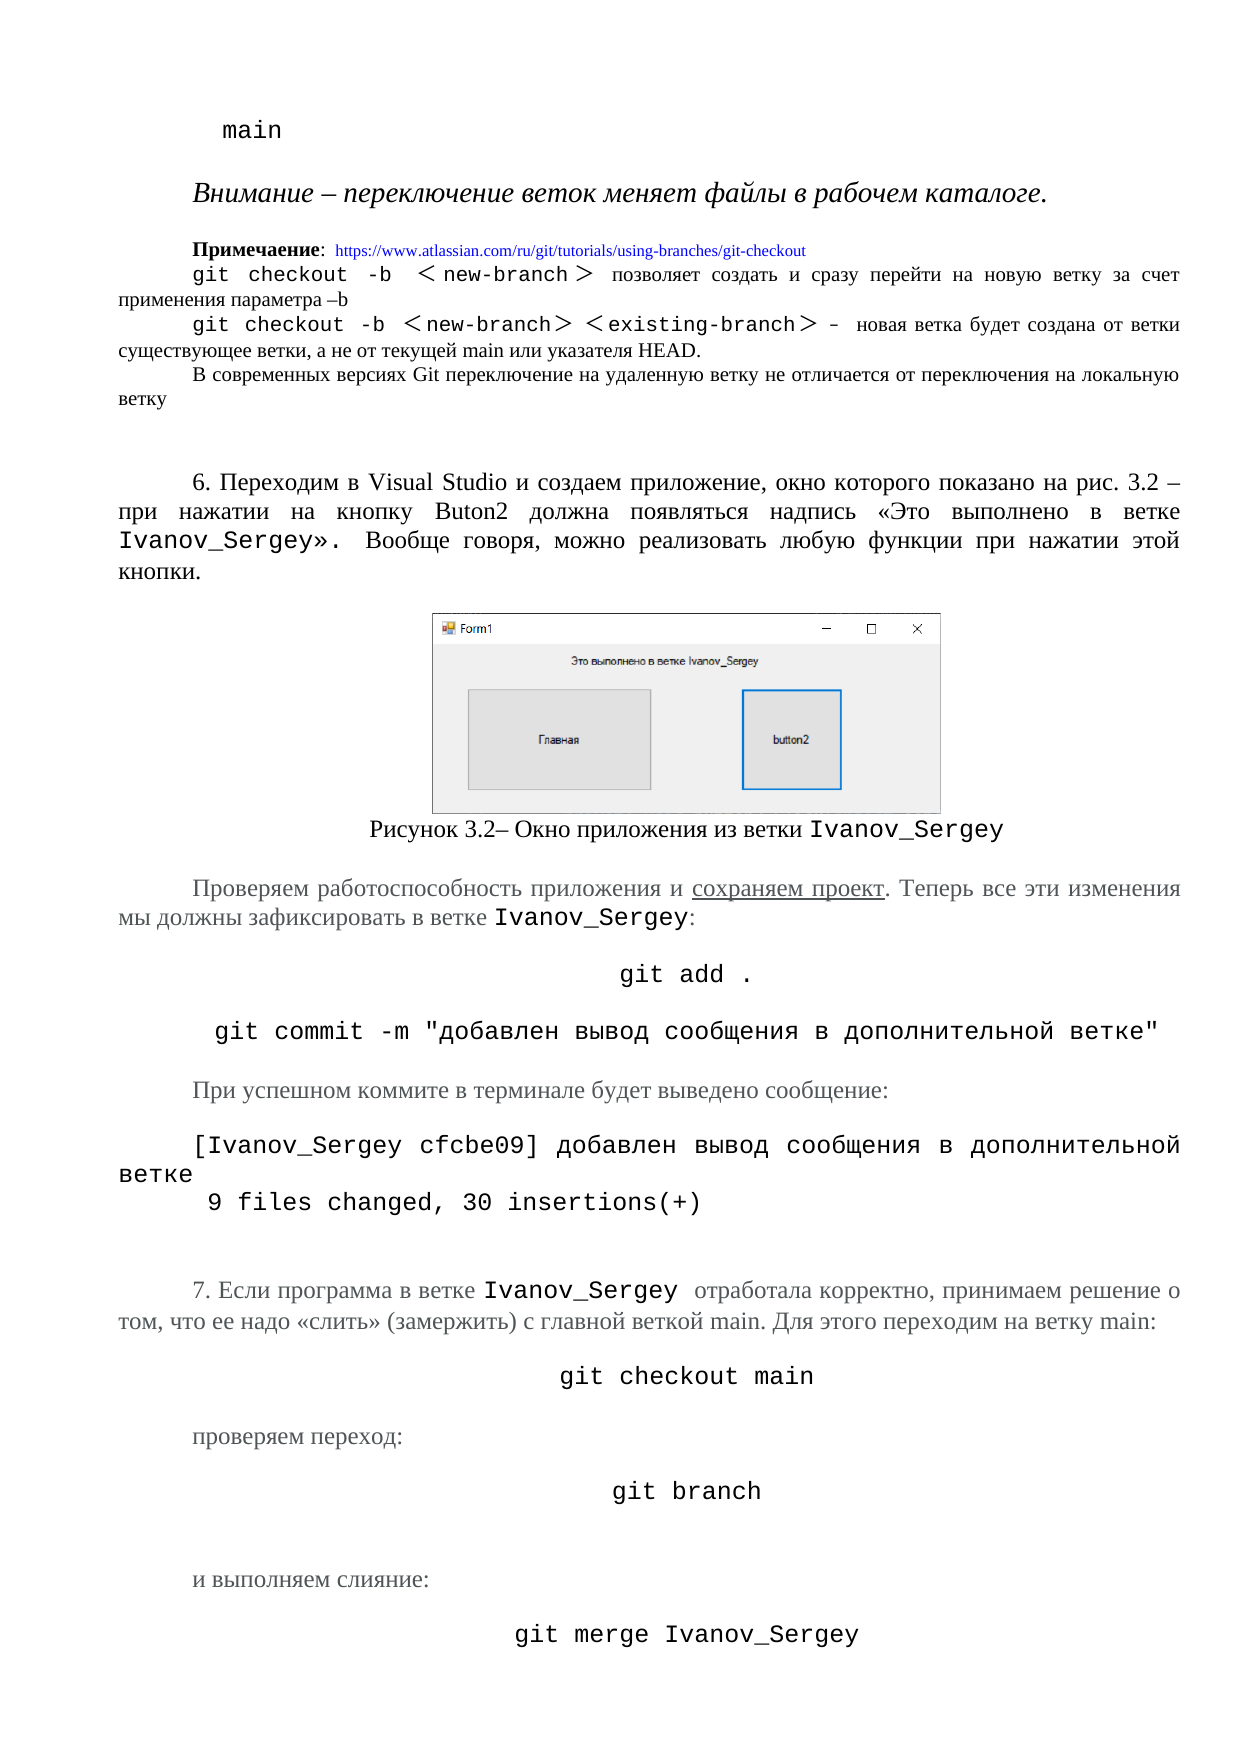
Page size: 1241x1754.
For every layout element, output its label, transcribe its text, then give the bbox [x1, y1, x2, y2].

text и выполняем слияние: [118, 1564, 1181, 1593]
text git commit -m "добавлен вывод сообщения в дополнительной ветке" [118, 1018, 1181, 1047]
text git merge Ivanov_Sergey [118, 1622, 1181, 1650]
text main [118, 118, 1181, 146]
text Примечаение: https://www.atlassian.com/ru/git/tutorials/using-branches/git-checkout [118, 237, 1181, 261]
text 9 files changed, 30 insertions(+) [118, 1189, 1181, 1218]
text проверяем переход: [118, 1421, 1181, 1449]
text git checkout main [118, 1364, 1181, 1392]
text [Ivanov_Sergey cfcbe09] добавлен вывод сообщения в дополнительной ветке [118, 1133, 1181, 1189]
text При успешном коммите в терминале будет выведено сообщение: [118, 1075, 1181, 1104]
text Проверяем работоспособность приложения и сохраняем проект. Теперь все эти изменения мы должны зафиксировать в ветке Ivanov_Sergey: [118, 873, 1181, 933]
text git add . [118, 962, 1181, 990]
text Внимание – переключение веток меняет файлы в рабочем каталоге. [118, 175, 1181, 208]
text 6. Переходим в Visual Studio и создаем приложение, окно которого показано на рис. 3.2 – при нажатии на кнопку Buton2 должна появляться надпись «Это выполнено в ветке Ivanov_Sergey». Вообще говоря, можно реализовать любую функции при нажатии этой кнопки. [118, 467, 1181, 584]
text git checkout -b ＜new-branch＞ ＜existing-branch＞ – новая ветка будет создана от ветки существующее ветки, а не от текущей main или указателя HEAD. [118, 311, 1181, 362]
text 7. Если программа в ветке Ivanov_Sergey отработала корректно, принимаем решение о том, что ее надо «слить» (замержить) с главной веткой main. Для этого переходим на ветку main: [118, 1275, 1181, 1335]
picture [432, 613, 941, 814]
text git checkout -b ＜new-branch＞ позволяет создать и сразу перейти на новую ветку за счет применения параметра –b [118, 261, 1181, 311]
text В современных версиях Git переключение на удаленную ветку не отличается от переключения на локальную ветку [118, 362, 1181, 410]
text Рисунок 3.2– Окно приложения из ветки Ivanov_Sergey [118, 814, 1181, 844]
text git branch [118, 1478, 1181, 1507]
